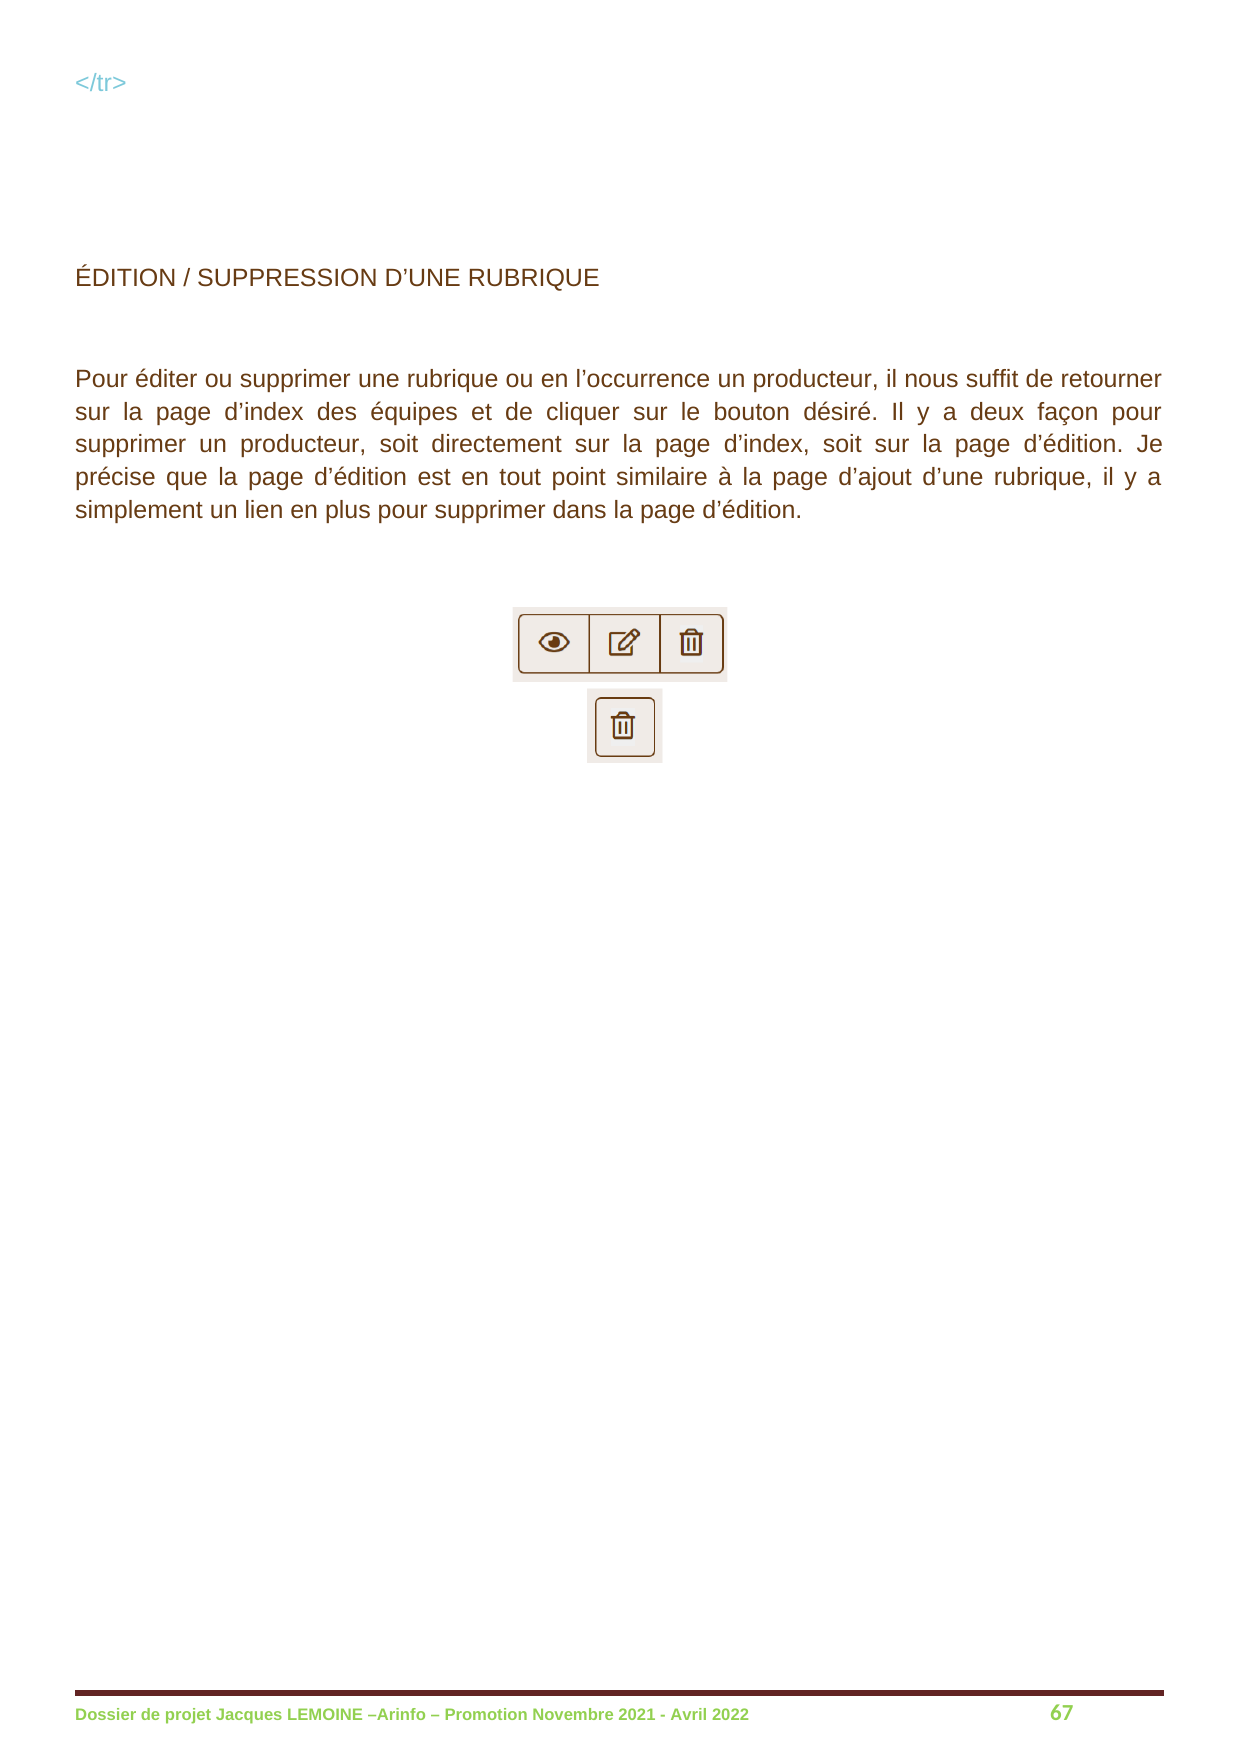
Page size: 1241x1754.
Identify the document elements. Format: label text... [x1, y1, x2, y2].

picture [512, 607, 728, 763]
text ÉDITION / SUPPRESSION D’UNE RUBRIQUE [75, 263, 1164, 292]
text </tr> [75, 68, 1164, 96]
text Pour éditer ou supprimer une rubrique ou en l’occurrence un producteur, il nous suffit de retourner sur la page d’index des équipes et de cliquer sur le bouton désiré. Il y a deux façon pour supprimer un producteur, soit directement sur la page d’index, soit sur la page d’édition. Je précise que la page d’édition est en tout point similaire à la page d’ajout d’une rubrique, il y a simplement un lien en plus pour supprimer dans la page d’édition. [75, 364, 1164, 524]
